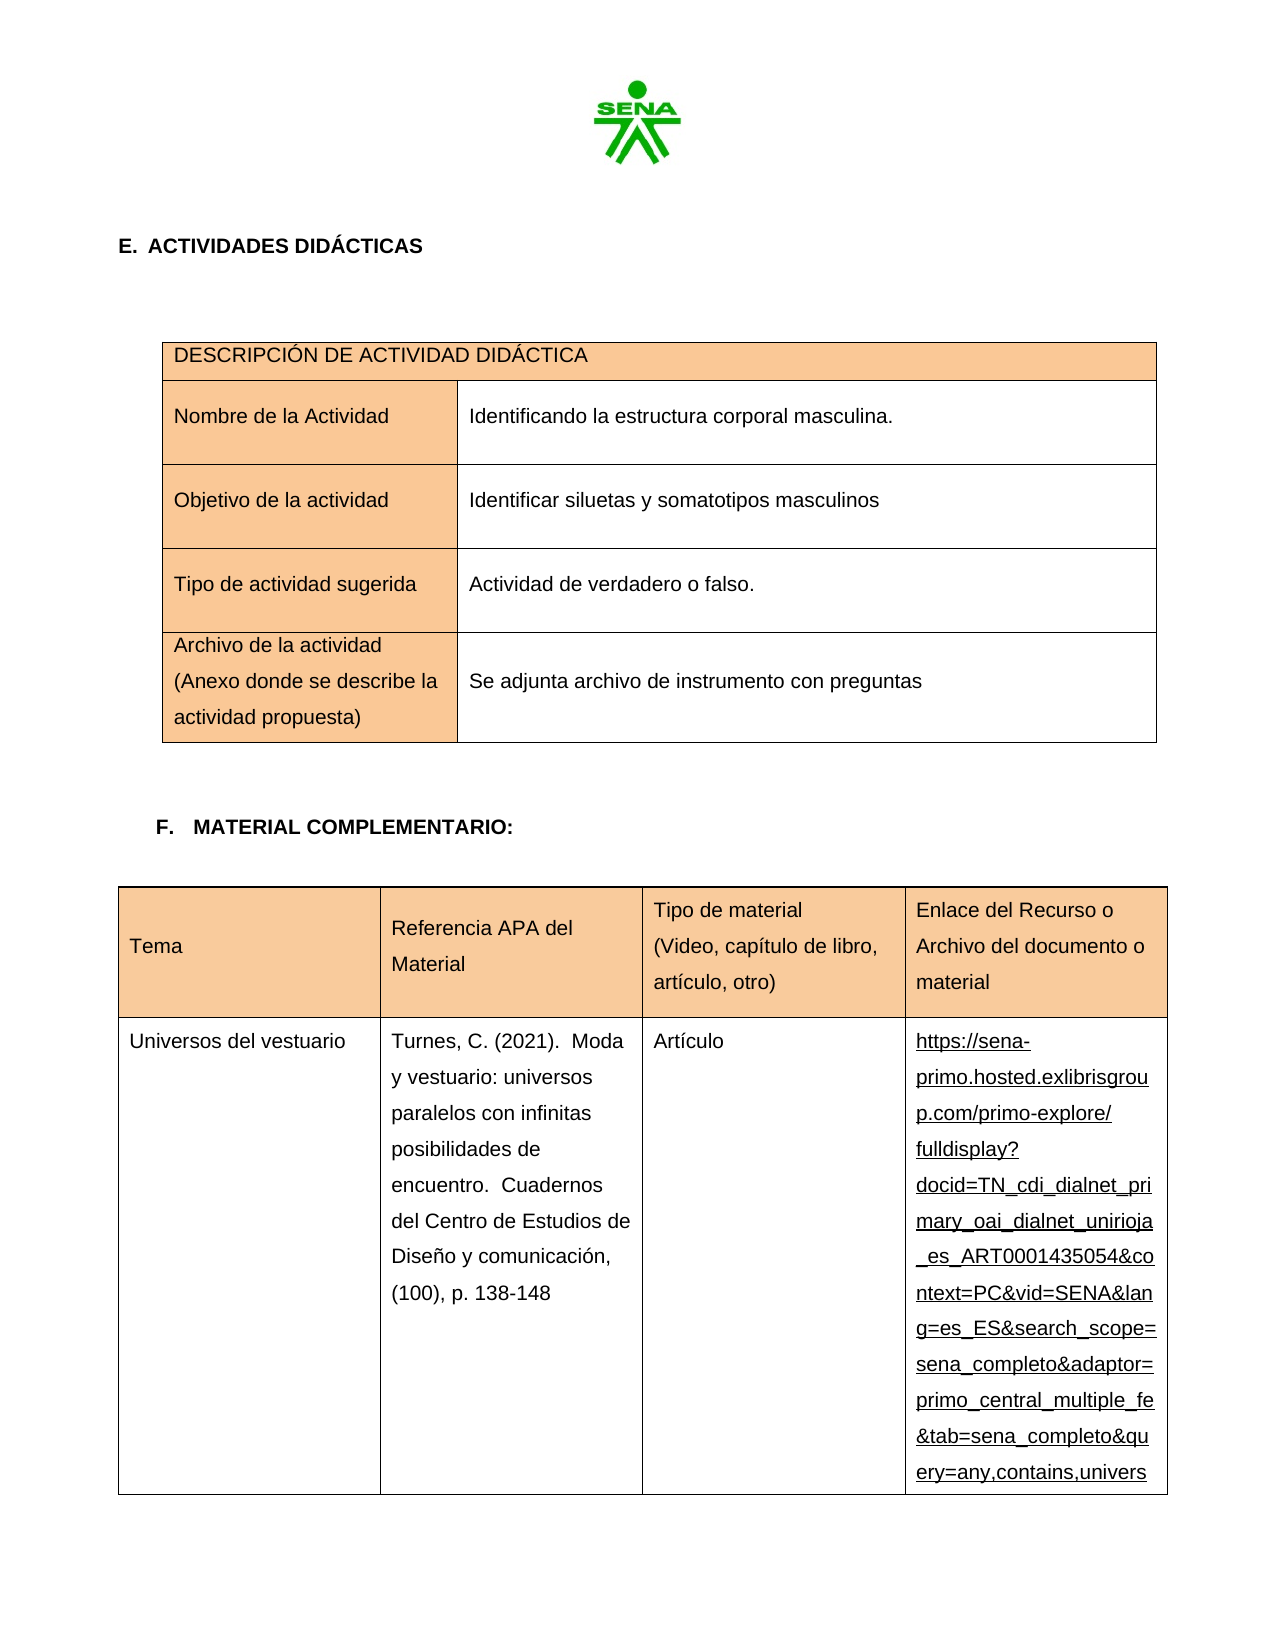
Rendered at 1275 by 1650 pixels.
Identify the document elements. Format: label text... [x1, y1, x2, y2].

table_cell Identificando la estructura corporal masculina. [458, 381, 1156, 464]
table_cell Artículo [643, 1018, 905, 1494]
table_cell Nombre de la Actividad [163, 381, 457, 464]
table_cell Archivo de la actividad (Anexo donde se describe la actividad propuesta) [163, 633, 457, 742]
table_cell Objetivo de la actividad [163, 465, 457, 548]
list ACTIVIDADES DIDÁCTICAS [118, 234, 1157, 258]
table_header Enlace del Recurso o Archivo del documento o material [906, 888, 1167, 1017]
picture [588, 75, 687, 172]
table_header Tema [119, 888, 380, 1017]
table_header Tipo de material (Video, capítulo de libro, artículo, otro) [643, 888, 905, 1017]
table_cell Actividad de verdadero o falso. [458, 549, 1156, 632]
table_header Referencia APA del Material [381, 888, 642, 1017]
table_cell Universos del vestuario [119, 1018, 380, 1494]
list MATERIAL COMPLEMENTARIO: [156, 814, 1157, 838]
table_cell Tipo de actividad sugerida [163, 549, 457, 632]
table_cell Identificar siluetas y somatotipos masculinos [458, 465, 1156, 548]
table_header DESCRIPCIÓN DE ACTIVIDAD DIDÁCTICA [163, 343, 1156, 380]
table_cell Se adjunta archivo de instrumento con preguntas [458, 633, 1156, 742]
